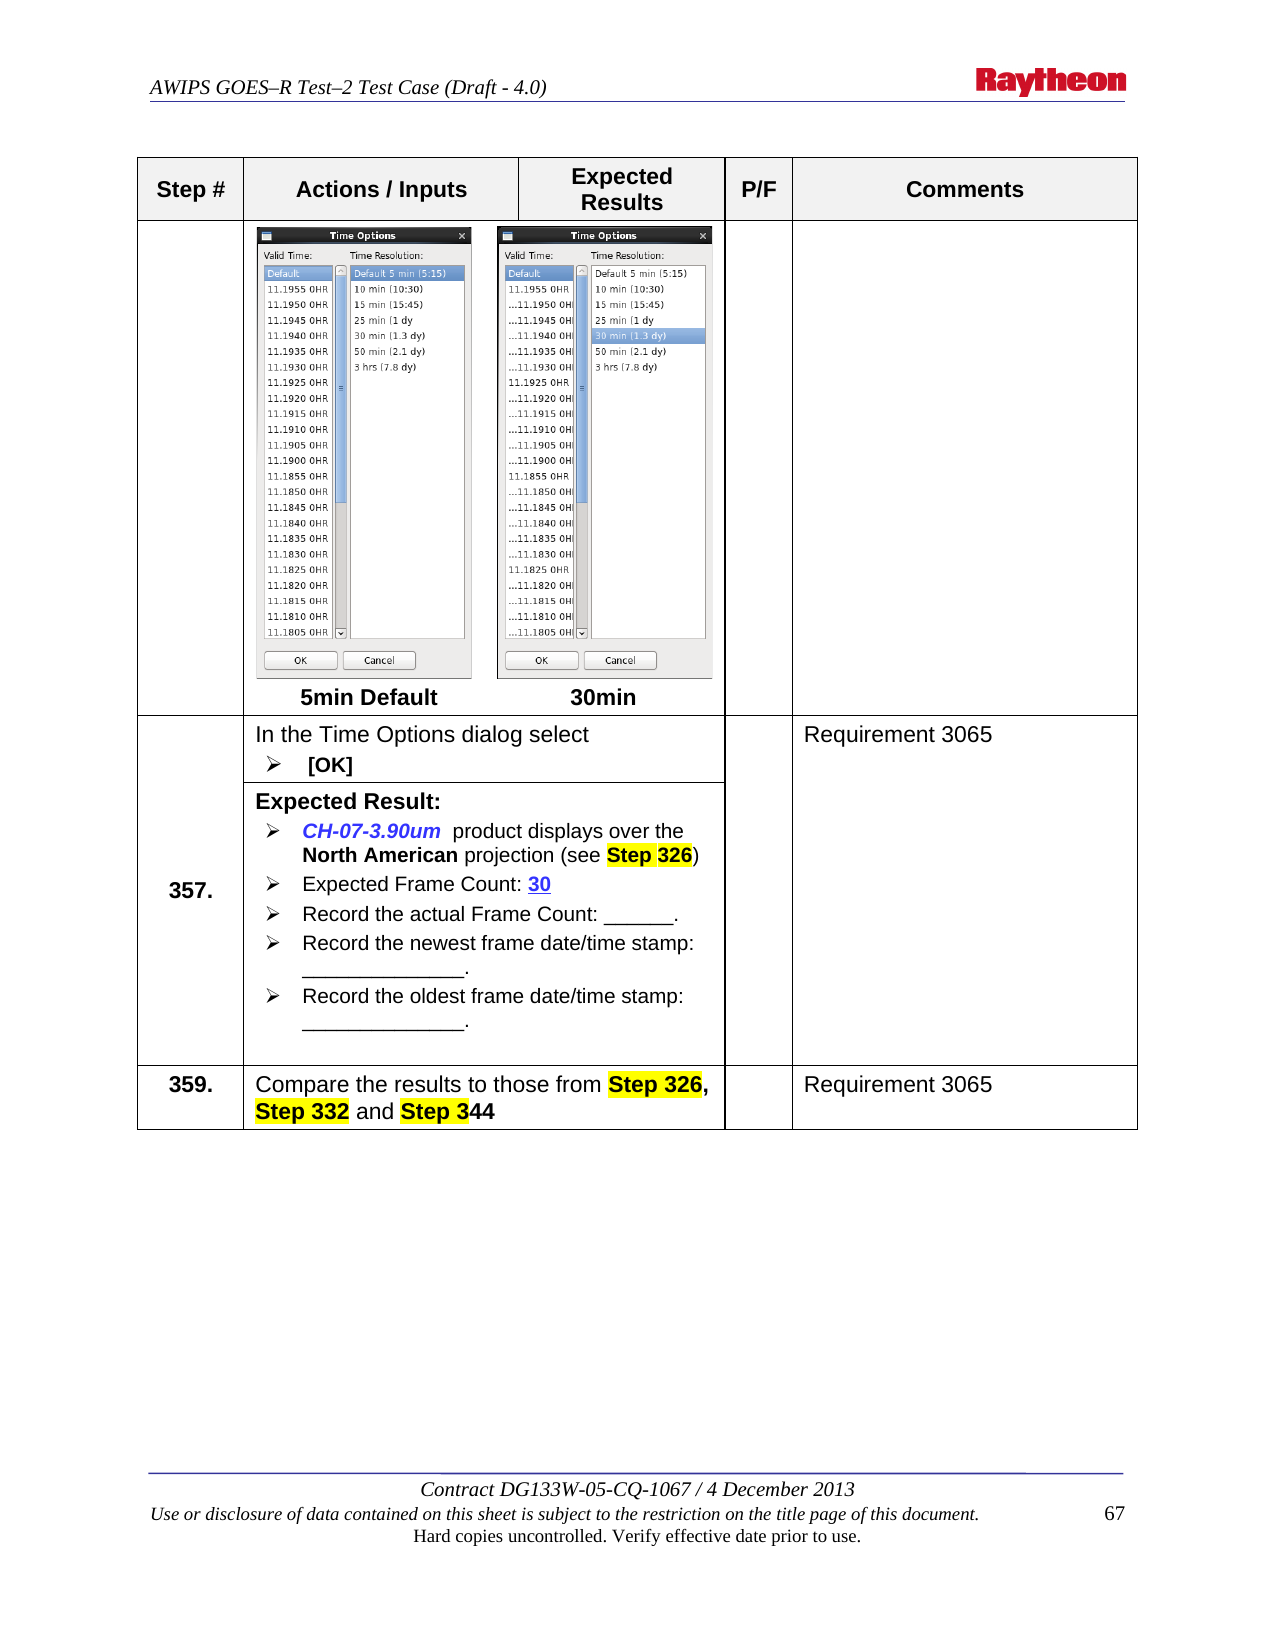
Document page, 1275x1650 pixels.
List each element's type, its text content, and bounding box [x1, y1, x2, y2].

table_cell [138, 716, 243, 1065]
table_header Comments [793, 158, 1137, 220]
picture [497, 226, 713, 679]
picture [256, 227, 472, 679]
table_cell Compare the results to those from Step 165, Step 168 and Step 174 [244, 1066, 724, 1129]
table_cell In the Time Options dialog select [OK] [244, 716, 724, 782]
table_cell Requirement 3065 [793, 1066, 1137, 1129]
table_cell [726, 716, 792, 1065]
table_header Actions / Inputs [244, 158, 518, 220]
table_cell Requirement 3065 [793, 716, 1137, 1065]
table_cell [138, 1066, 243, 1129]
table_cell [726, 1066, 792, 1129]
table_header Expected Results [519, 158, 724, 220]
table_cell 5min Default 30min [244, 221, 724, 715]
picture [976, 68, 1127, 97]
table_header Step # [138, 158, 243, 220]
table_header P/F [726, 158, 792, 220]
table_cell Expected Result: CH-07-3.90um product displays over the North American projection (see Step 165) Expected Frame Count: 30 Record the actual Frame Count: ______. Record the newest frame date/time stamp: ______________. Record the oldest frame date/time stamp: ______________. [244, 783, 724, 1065]
